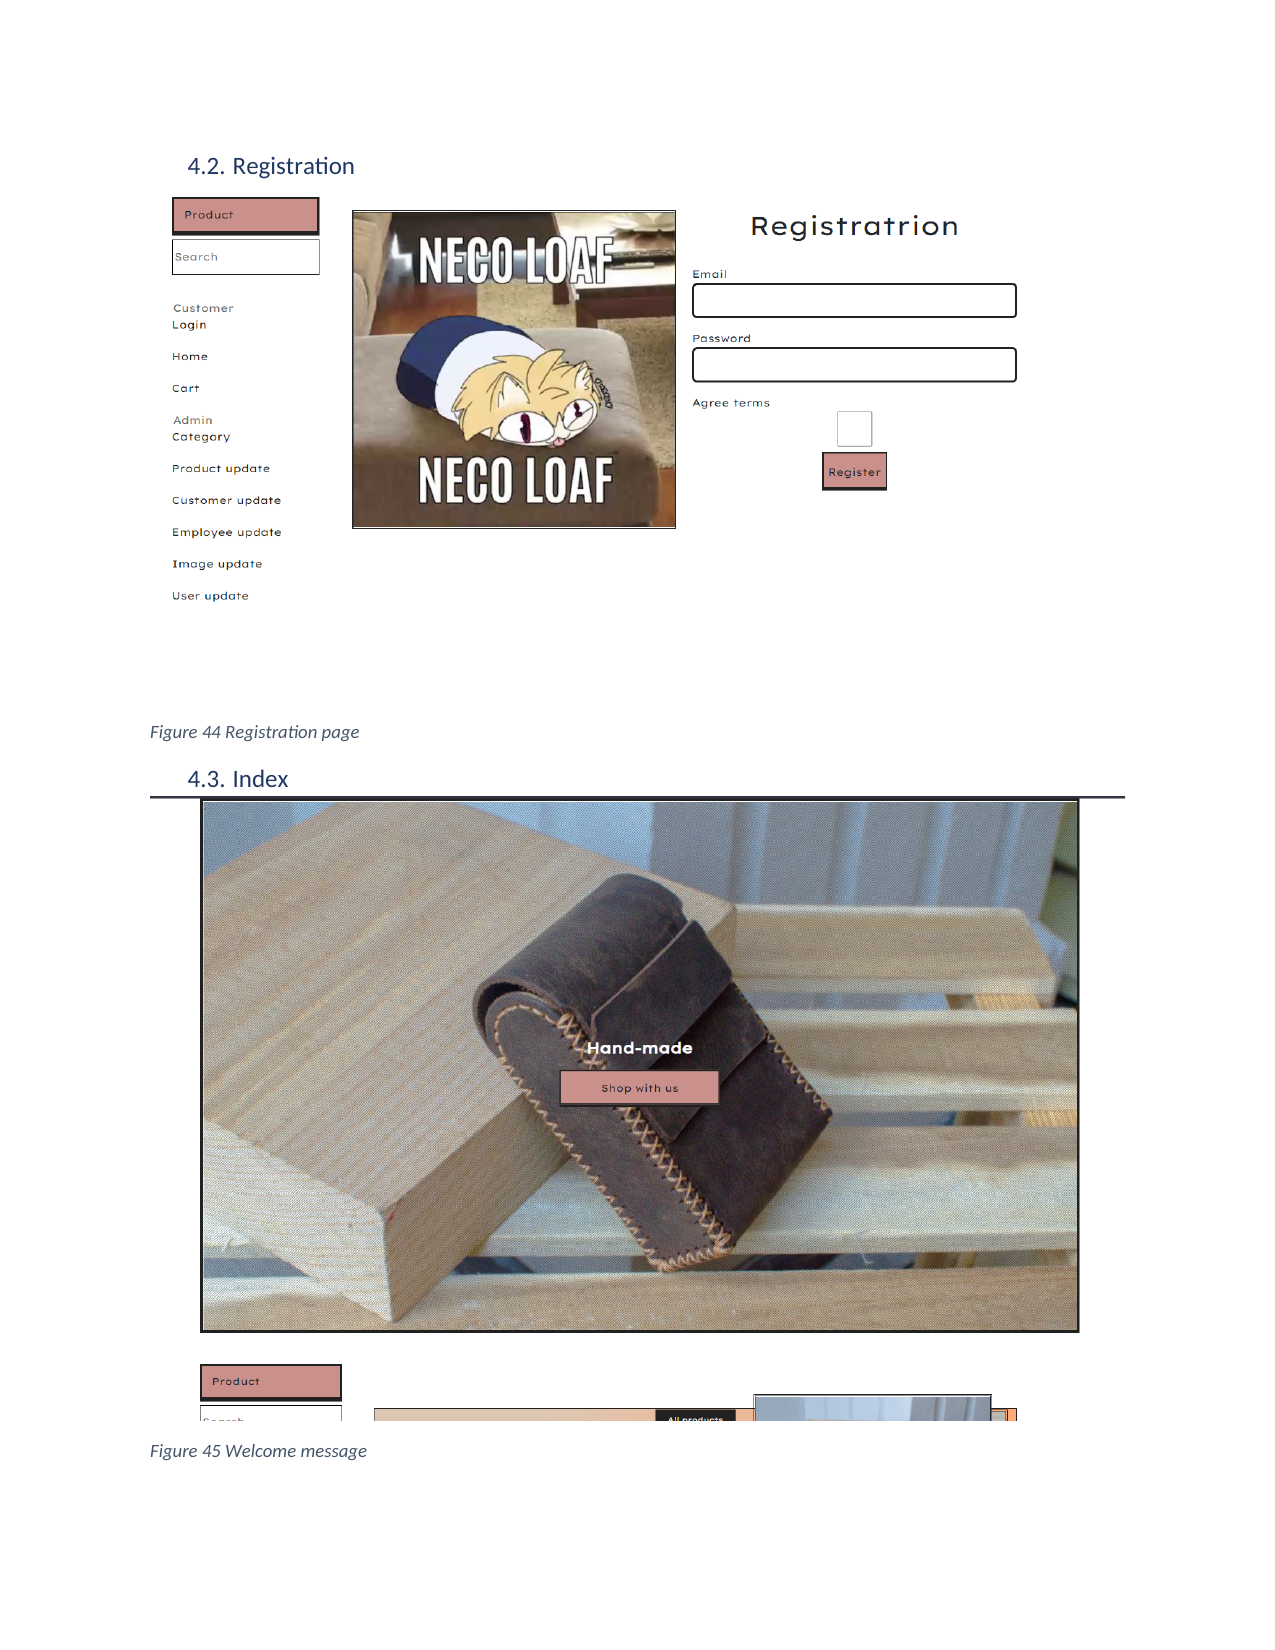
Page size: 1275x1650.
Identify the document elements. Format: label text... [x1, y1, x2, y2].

text Figure 44 Registration page [150, 720, 1125, 743]
picture [150, 182, 1125, 701]
subtitle Registration [187, 150, 1125, 181]
picture [150, 796, 1125, 1421]
subtitle Index [187, 764, 1125, 794]
text Figure 45 Welcome message [150, 1439, 1125, 1462]
